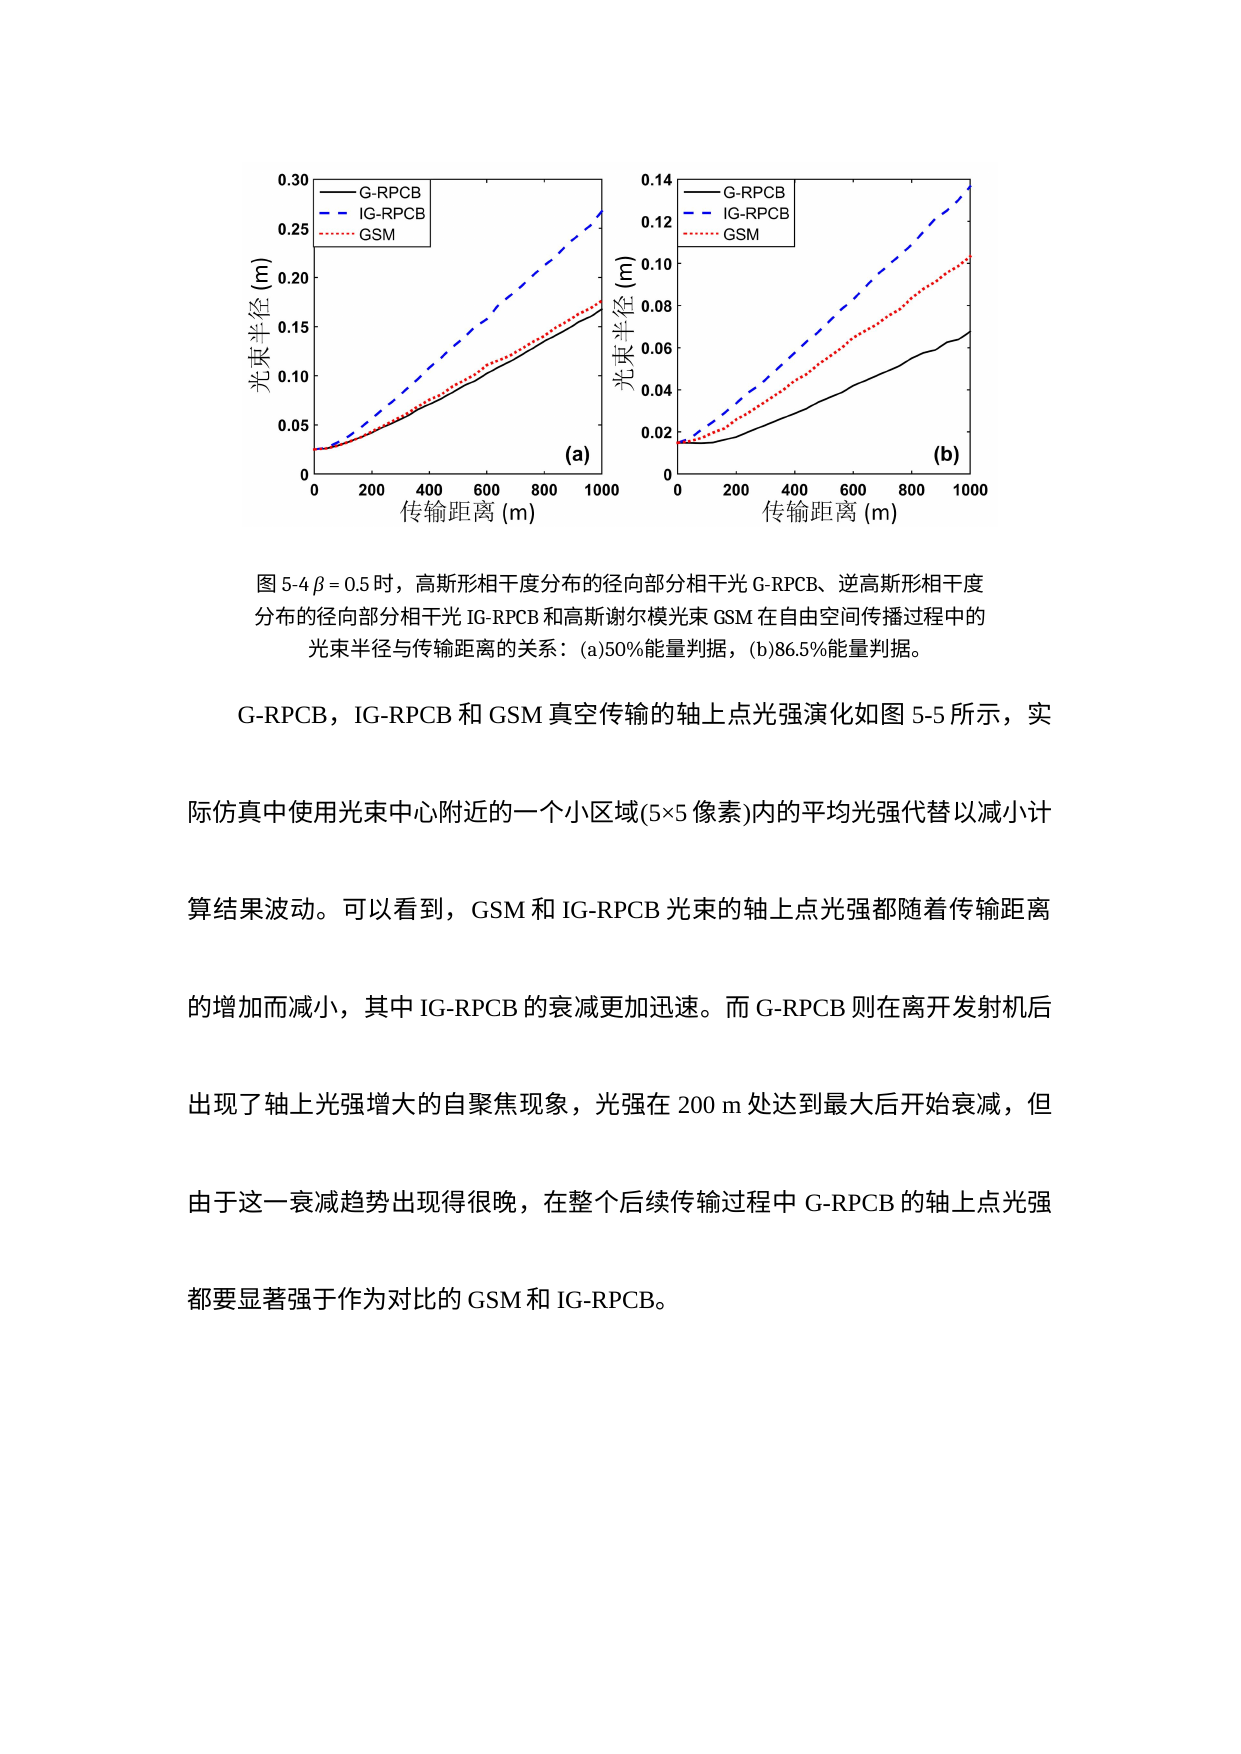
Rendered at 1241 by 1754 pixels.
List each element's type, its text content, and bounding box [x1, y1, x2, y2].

picture [242, 162, 999, 527]
text 图 5-4 β = 0.5时，高斯形相干度分布的径向部分相干光G-RPCB、逆高斯形相干度分布的径向部分相干光IG-RPCB和高斯谢尔模光束GSM在自由空间传播过程中的光束半径与传输距离的关系：(a)50%能量判据，(b)86.5%能量判据。 [250, 566, 990, 664]
text G-RPCB，IG-RPCB和GSM真空传输的轴上点光强演化如图5-5所示，实际仿真中使用光束中心附近的一个小区域(5×5像素)内的平均光强代替以减小计算结果波动。可以看到，GSM和IG-RPCB光束的轴上点光强都随着传输距离的增加而减小，其中IG-RPCB的衰减更加迅速。而G-RPCB则在离开发射机后出现了轴上光强增大的自聚焦现象，光强在200 m处达到最大后开始衰减，但由于这一衰减趋势出现得很晚，在整个后续传输过程中G-RPCB的轴上点光强都要显著强于作为对比的GSM和IG-RPCB。 [187, 680, 1053, 1330]
